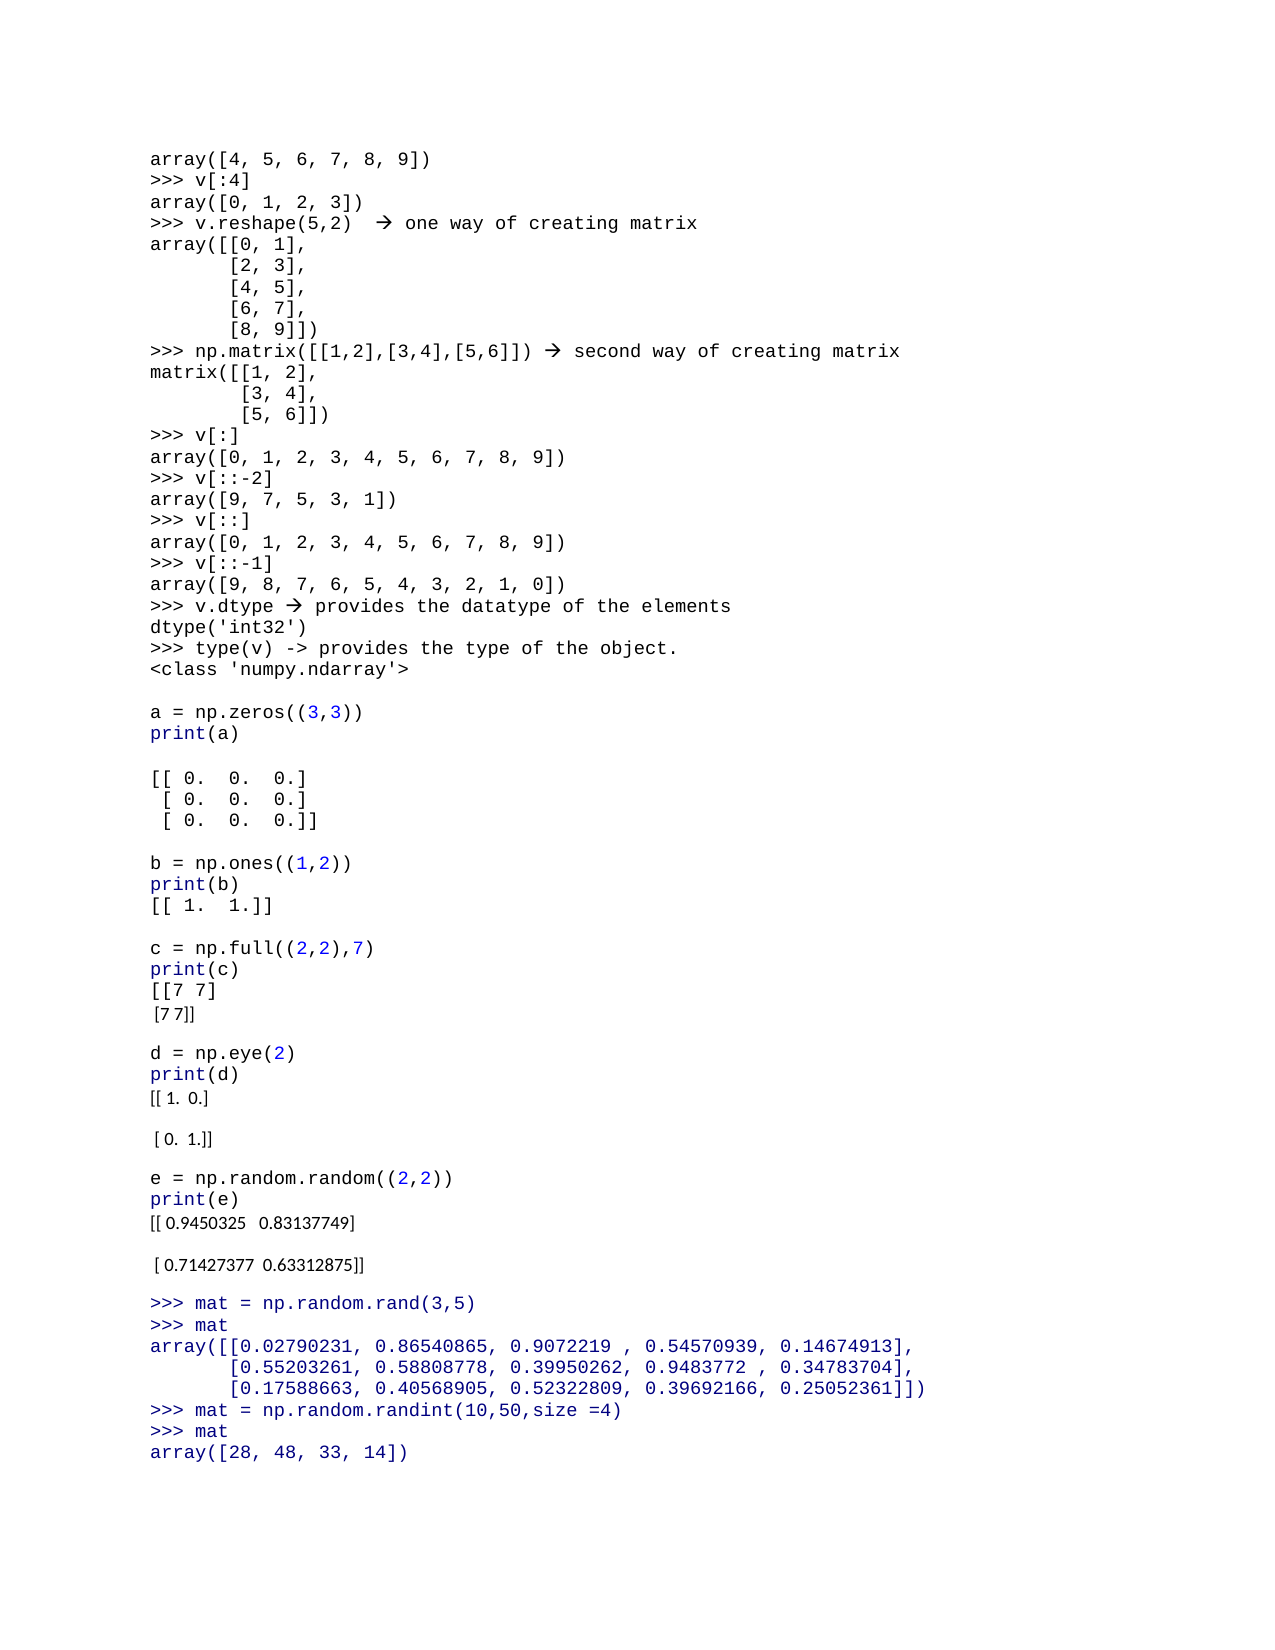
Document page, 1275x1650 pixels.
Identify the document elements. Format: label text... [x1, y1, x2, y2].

text >>> v[::-1] [150, 554, 1125, 575]
text >>> mat = np.random.rand(3,5) [150, 1294, 1125, 1315]
text [[ 0. 0. 0.] [150, 769, 1125, 790]
text array([0, 1, 2, 3, 4, 5, 6, 7, 8, 9]) [150, 532, 1125, 554]
text >>> v[::] [150, 511, 1125, 532]
text e = np.random.random((2,2)) print(e) [150, 1169, 1125, 1211]
text array([[0.02790231, 0.86540865, 0.9072219 , 0.54570939, 0.14674913], [150, 1337, 1125, 1358]
text [ 0. 0. 0.]] [150, 811, 1125, 832]
text >>> type(v) -> provides the type of the object. [150, 639, 1125, 660]
text c = np.full((2,2),7) print(c) [150, 917, 1125, 981]
text [4, 5], [150, 277, 1125, 299]
text >>> np.matrix([[1,2],[3,4],[5,6]]) second way of creating matrix [150, 341, 1125, 362]
text [[7 7] [150, 981, 1125, 1002]
text array([0, 1, 2, 3]) [150, 192, 1125, 214]
text [7 7]] [150, 1002, 1125, 1025]
text <class 'numpy.ndarray'> [150, 660, 1125, 681]
text [3, 4], [150, 384, 1125, 405]
text [ 0.71427377 0.63312875]] [150, 1253, 1125, 1276]
text [ 0. 1.]] [150, 1128, 1125, 1151]
text >>> v[:4] [150, 171, 1125, 192]
text >>> mat = np.random.randint(10,50,size =4) [150, 1400, 1125, 1422]
text array([0, 1, 2, 3, 4, 5, 6, 7, 8, 9]) [150, 447, 1125, 469]
text dtype('int32') [150, 617, 1125, 639]
text >>> v.reshape(5,2) one way of creating matrix [150, 214, 1125, 235]
text >>> v.dtype provides the datatype of the elements [150, 596, 1125, 617]
text array([4, 5, 6, 7, 8, 9]) [150, 150, 1125, 171]
text [5, 6]]) [150, 405, 1125, 426]
text array([28, 48, 33, 14]) [150, 1443, 1125, 1464]
text a = np.zeros((3,3)) print(a) [150, 702, 1125, 769]
text [0.55203261, 0.58808778, 0.39950262, 0.9483772 , 0.34783704], [150, 1358, 1125, 1379]
text array([9, 8, 7, 6, 5, 4, 3, 2, 1, 0]) [150, 575, 1125, 596]
text [6, 7], [150, 299, 1125, 320]
text >>> v[::-2] [150, 469, 1125, 490]
text >>> mat [150, 1315, 1125, 1337]
text [ 0. 0. 0.] [150, 790, 1125, 811]
text [2, 3], [150, 256, 1125, 277]
text [0.17588663, 0.40568905, 0.52322809, 0.39692166, 0.25052361]]) [150, 1379, 1125, 1400]
text [[ 0.9450325 0.83137749] [150, 1211, 1125, 1234]
text matrix([[1, 2], [150, 362, 1125, 384]
text >>> mat [150, 1422, 1125, 1443]
text array([[0, 1], [150, 235, 1125, 256]
text array([9, 7, 5, 3, 1]) [150, 490, 1125, 511]
text d = np.eye(2) print(d) [150, 1044, 1125, 1086]
text [[ 1. 0.] [150, 1086, 1125, 1109]
text >>> v[:] [150, 426, 1125, 447]
text [8, 9]]) [150, 320, 1125, 341]
text b = np.ones((1,2)) print(b) [[ 1. 1.]] [150, 832, 1125, 917]
